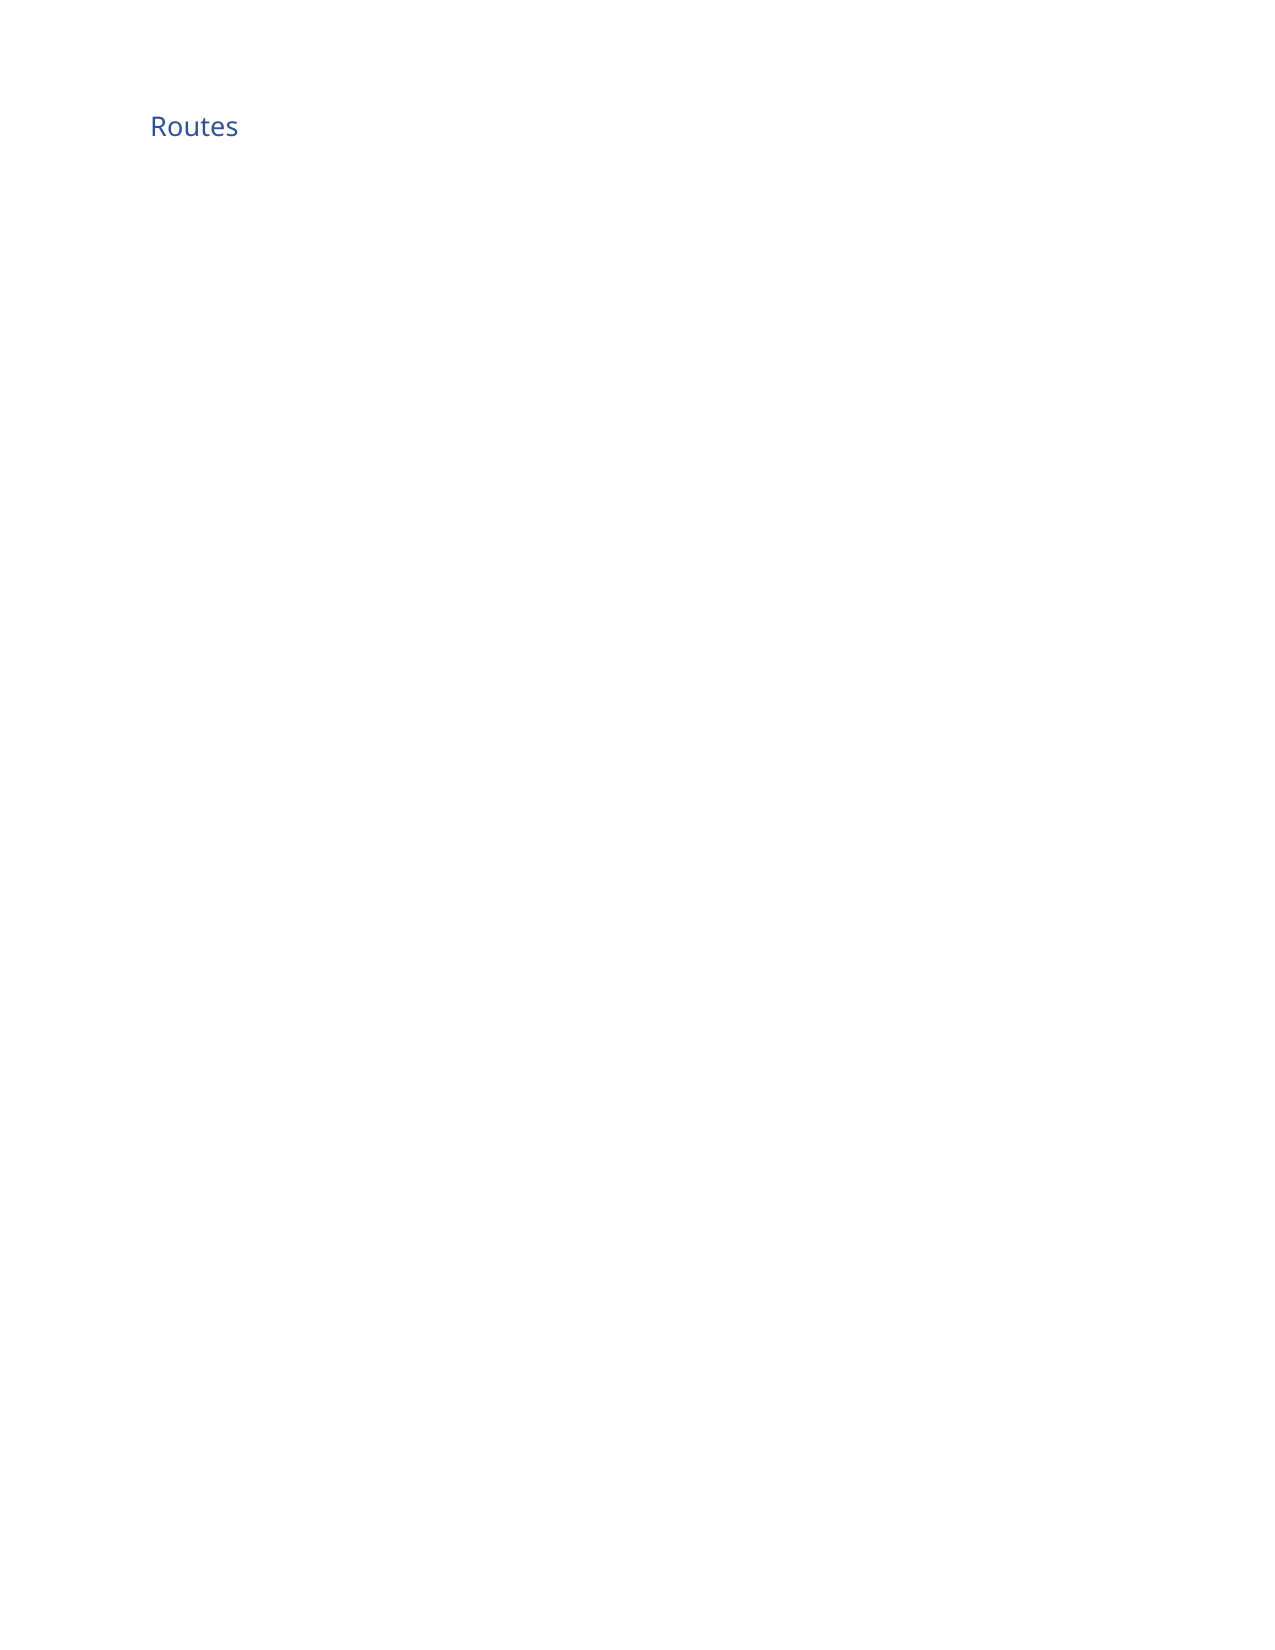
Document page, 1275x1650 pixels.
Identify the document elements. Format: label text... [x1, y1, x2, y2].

text Routes [150, 108, 1098, 145]
